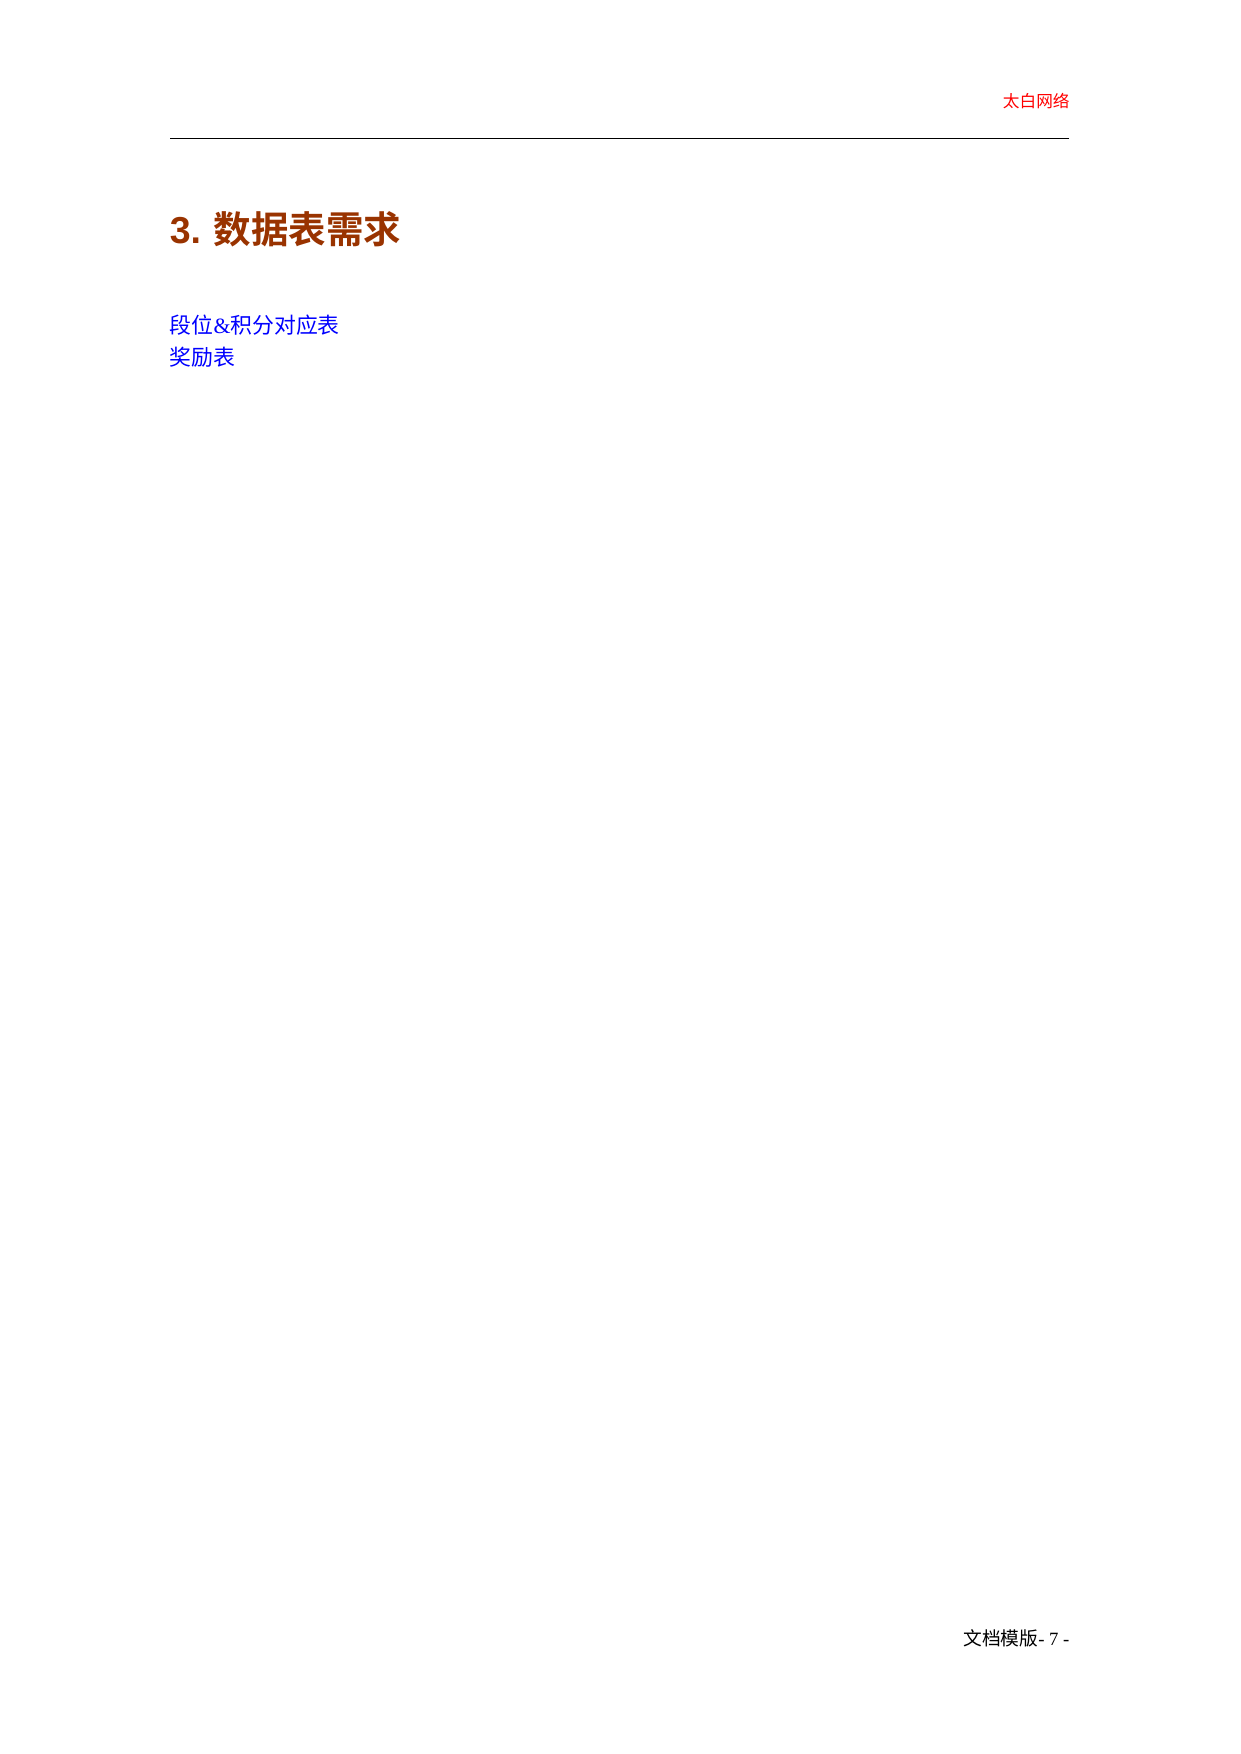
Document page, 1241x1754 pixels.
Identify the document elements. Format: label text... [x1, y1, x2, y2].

subtitle 数据表需求 [169, 197, 1069, 262]
text 奖励表 [169, 340, 1069, 372]
text 段位&积分对应表 [169, 307, 1069, 340]
